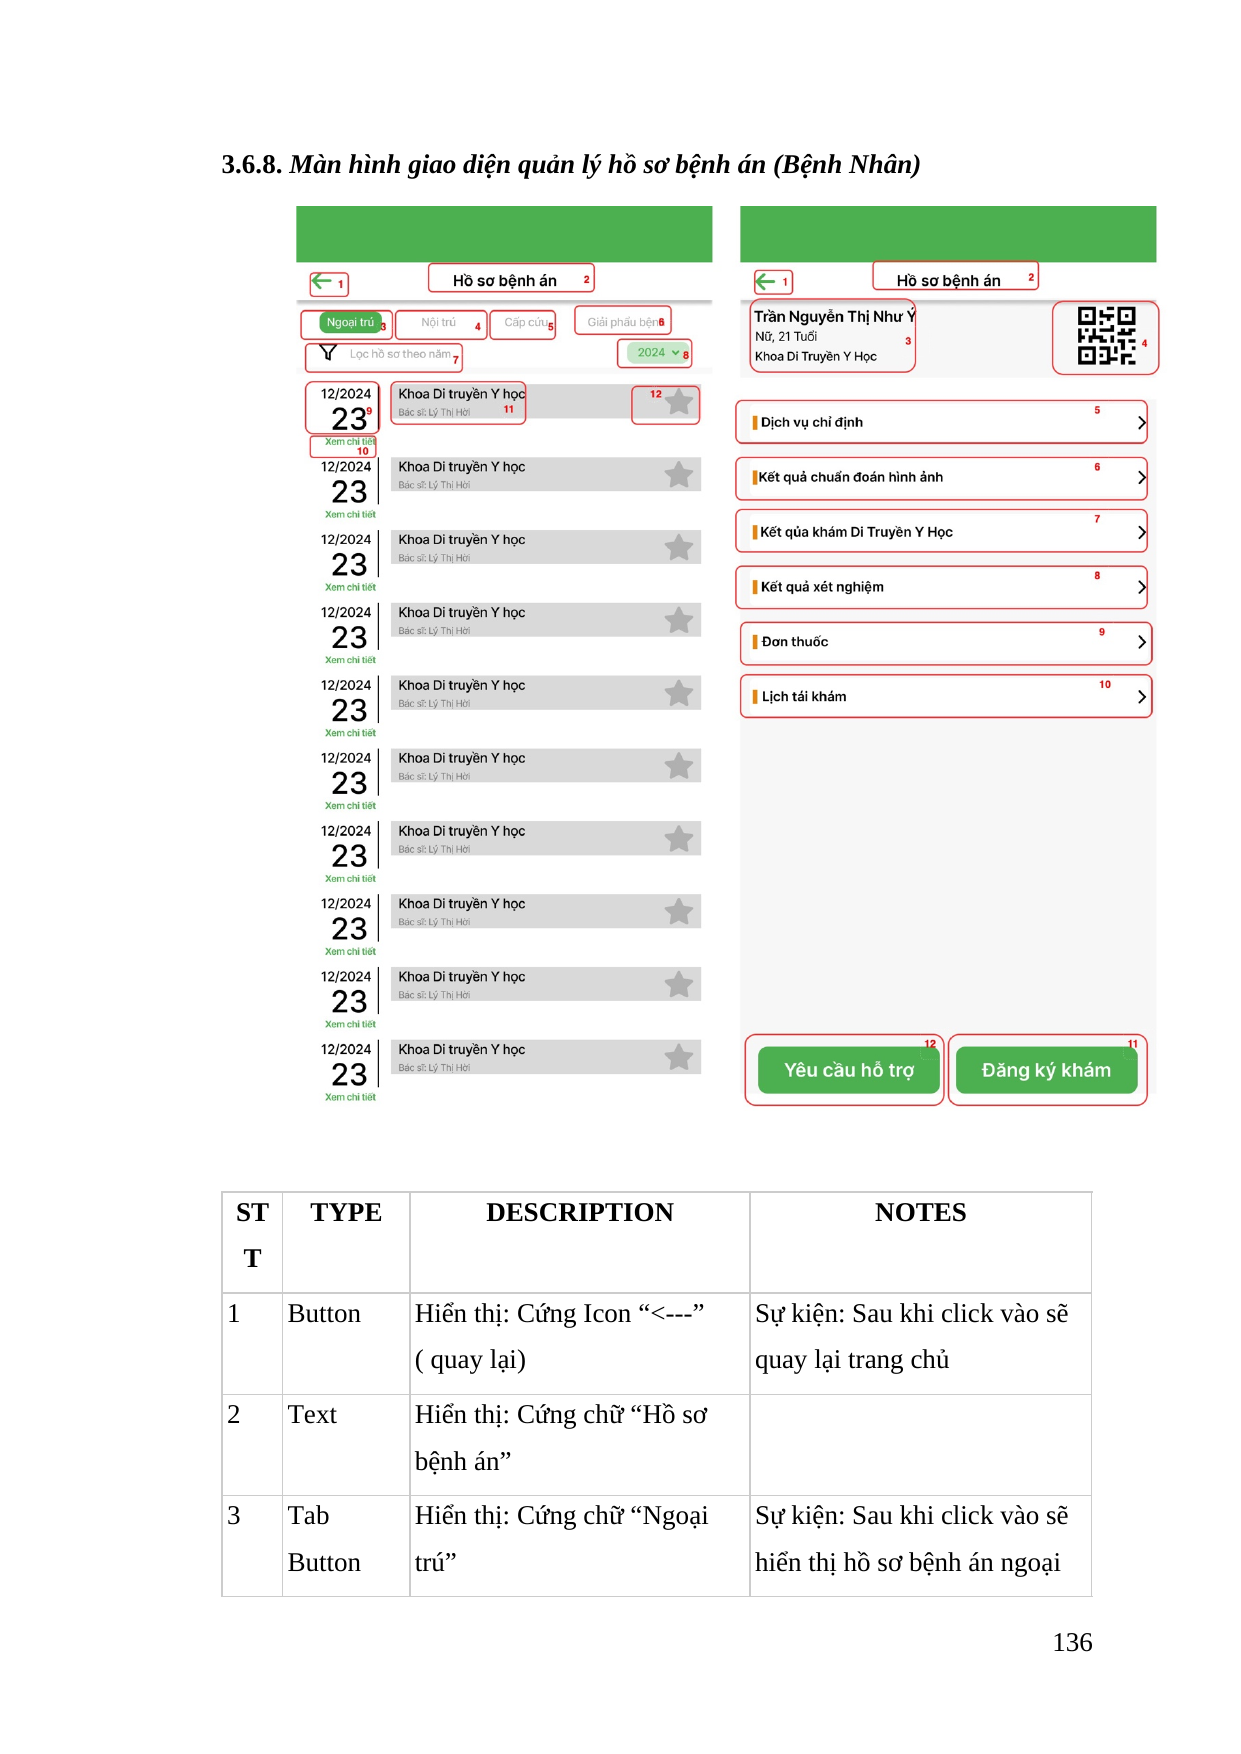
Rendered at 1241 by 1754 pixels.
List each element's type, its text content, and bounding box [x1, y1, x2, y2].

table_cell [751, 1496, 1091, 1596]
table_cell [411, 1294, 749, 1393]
subtitle Màn hình giao diện quản lý hồ sơ bệnh án (Bệnh Nhân) [221, 148, 1092, 179]
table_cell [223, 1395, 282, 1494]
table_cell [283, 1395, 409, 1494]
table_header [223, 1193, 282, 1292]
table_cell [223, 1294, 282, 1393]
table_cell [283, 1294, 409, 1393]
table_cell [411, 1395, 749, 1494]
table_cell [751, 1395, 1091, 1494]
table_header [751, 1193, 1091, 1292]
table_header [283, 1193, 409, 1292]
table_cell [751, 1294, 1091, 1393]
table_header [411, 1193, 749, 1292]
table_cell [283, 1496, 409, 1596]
picture [296, 206, 1168, 1111]
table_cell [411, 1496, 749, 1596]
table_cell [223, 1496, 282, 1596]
